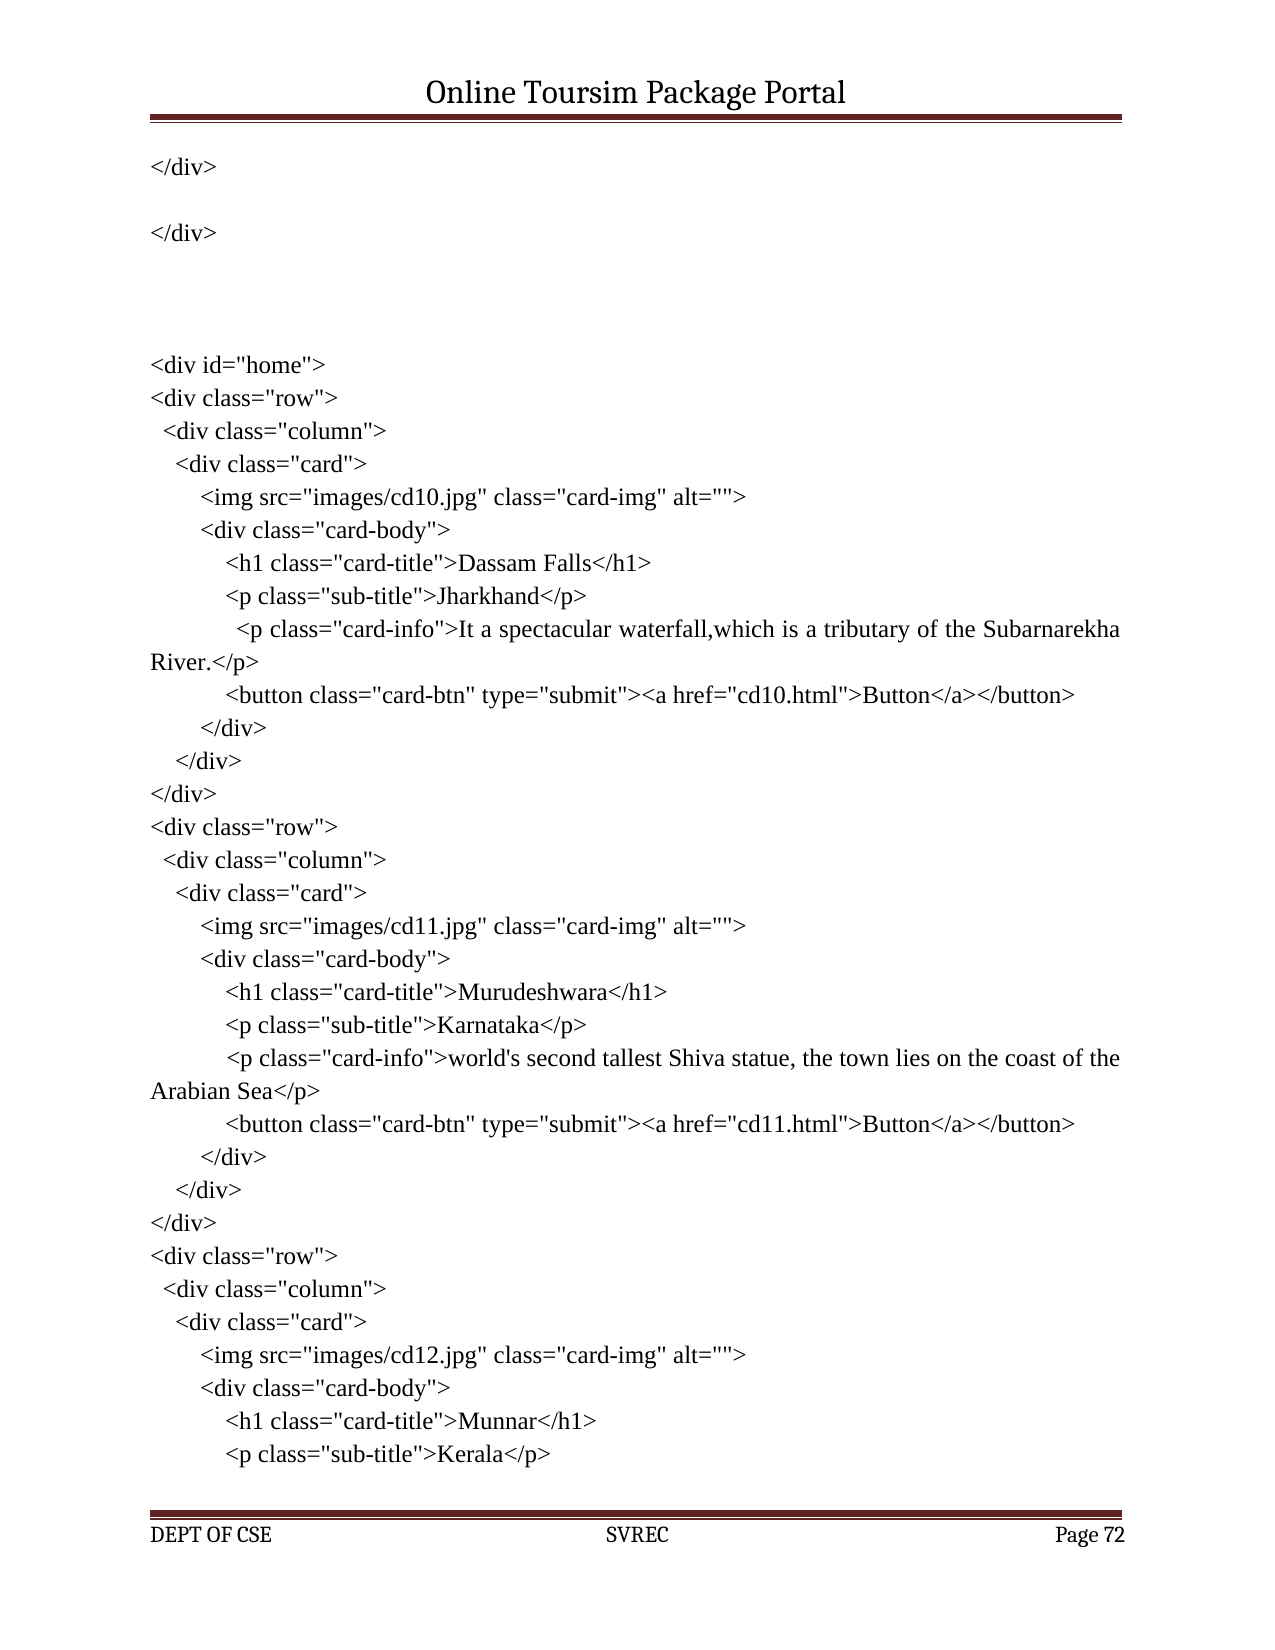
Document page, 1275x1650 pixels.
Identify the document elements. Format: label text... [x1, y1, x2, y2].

text </div> [150, 218, 1122, 246]
text <img src="images/cd12.jpg" class="card-img" alt=""> [150, 1340, 1122, 1369]
text </div> [150, 1142, 1122, 1171]
text <button class="card-btn" type="submit"><a href="cd11.html">Button</a></button> [150, 1109, 1122, 1138]
text </div> [150, 713, 1122, 742]
text <p class="card-info">It a spectacular waterfall,which is a tributary of the Subarnarekha River.</p> [150, 614, 1122, 676]
text <h1 class="card-title">Dassam Falls</h1> [150, 548, 1122, 577]
text <p class="sub-title">Jharkhand</p> [150, 581, 1122, 609]
text </div> [150, 1208, 1122, 1237]
text <div id="home"> [150, 350, 1122, 378]
text <h1 class="card-title">Murudeshwara</h1> [150, 977, 1122, 1006]
text </div> [150, 1175, 1122, 1204]
text <p class="card-info">world's second tallest Shiva statue, the town lies on the coast of the Arabian Sea</p> [150, 1043, 1122, 1105]
text <div class="card-body"> [150, 944, 1122, 973]
text <img src="images/cd10.jpg" class="card-img" alt=""> [150, 482, 1122, 511]
text <div class="card-body"> [150, 1373, 1122, 1402]
text <div class="column"> [150, 1274, 1122, 1303]
text <div class="column"> [150, 845, 1122, 874]
text </div> [150, 746, 1122, 775]
text <div class="card"> [150, 878, 1122, 907]
text <p class="sub-title">Kerala</p> [150, 1439, 1122, 1468]
text <div class="card"> [150, 449, 1122, 477]
text <p class="sub-title">Karnataka</p> [150, 1010, 1122, 1039]
text </div> [150, 152, 1122, 180]
text <div class="row"> [150, 1241, 1122, 1270]
text <h1 class="card-title">Munnar</h1> [150, 1406, 1122, 1435]
text <div class="row"> [150, 812, 1122, 841]
text </div> [150, 779, 1122, 808]
text <div class="card-body"> [150, 515, 1122, 543]
text <div class="column"> [150, 416, 1122, 444]
text <button class="card-btn" type="submit"><a href="cd10.html">Button</a></button> [150, 680, 1122, 709]
text <div class="row"> [150, 383, 1122, 411]
text <img src="images/cd11.jpg" class="card-img" alt=""> [150, 911, 1122, 940]
text <div class="card"> [150, 1307, 1122, 1336]
